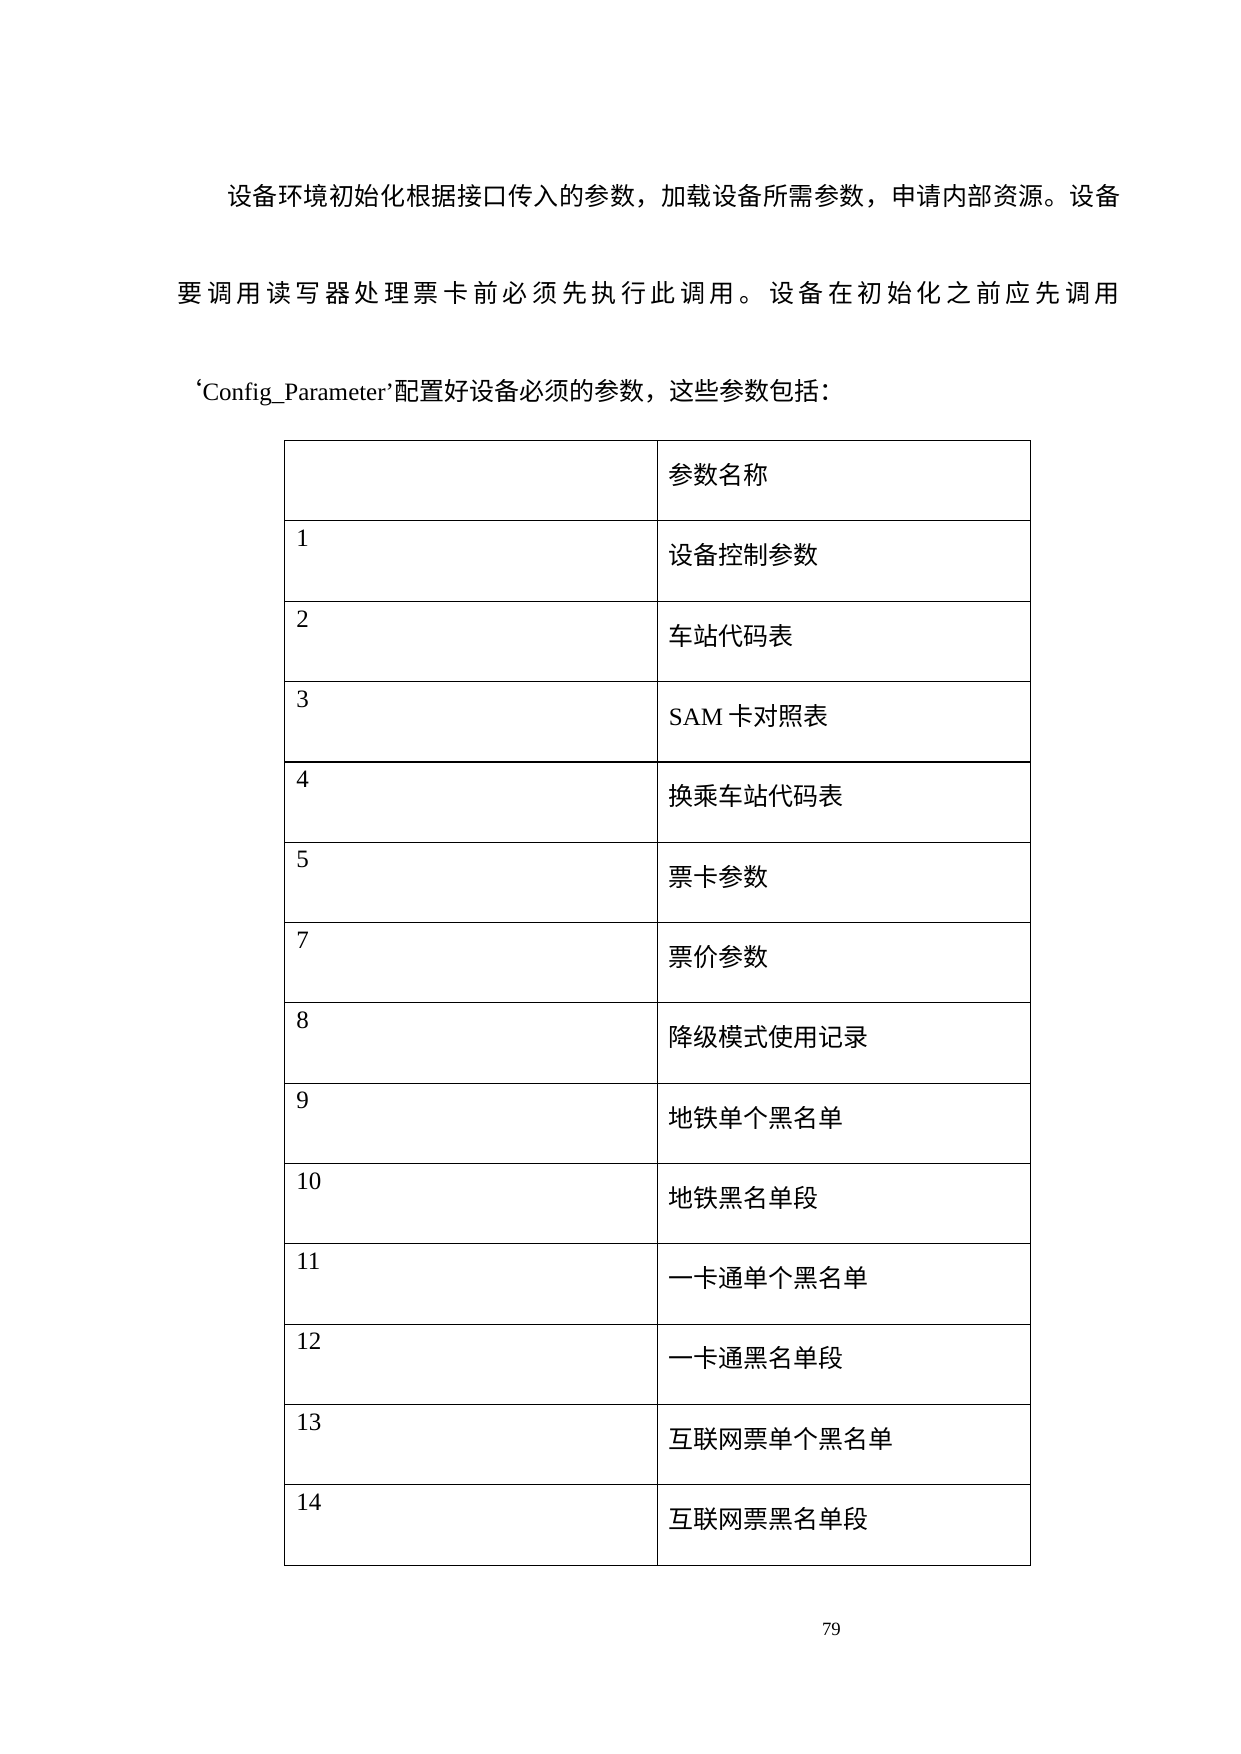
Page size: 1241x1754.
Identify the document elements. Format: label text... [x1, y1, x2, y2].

text 设备环境初始化根据接口传入的参数，加载设备所需参数，申请内部资源。设备要调用读写器处理票卡前必须先执行此调用。设备在初始化之前应先调用‘Config_Parameter’配置好设备必须的参数，这些参数包括： [177, 162, 1122, 422]
table_cell 票卡参数 [658, 843, 1030, 922]
table_cell 设备控制参数 [658, 521, 1030, 601]
table_cell 1 [285, 521, 657, 601]
table_cell 4 [285, 763, 657, 842]
table_cell 换乘车站代码表 [658, 763, 1030, 842]
table_cell 一卡通黑名单段 [658, 1325, 1030, 1404]
table_cell SAM卡对照表 [658, 682, 1030, 761]
table_cell 票价参数 [658, 923, 1030, 1002]
table_cell 13 [285, 1405, 657, 1484]
table_cell 14 [285, 1485, 657, 1564]
table_header [285, 441, 657, 520]
table_cell 11 [285, 1244, 657, 1323]
table_cell 降级模式使用记录 [658, 1003, 1030, 1083]
table_cell 2 [285, 602, 657, 681]
table_cell 7 [285, 923, 657, 1002]
table_cell 互联网票黑名单段 [658, 1485, 1030, 1564]
table_cell 地铁单个黑名单 [658, 1084, 1030, 1163]
table_cell 9 [285, 1084, 657, 1163]
table_cell 一卡通单个黑名单 [658, 1244, 1030, 1323]
table_cell 5 [285, 843, 657, 922]
table_header 参数名称 [658, 441, 1030, 520]
table_cell 地铁黑名单段 [658, 1164, 1030, 1243]
table_cell 互联网票单个黑名单 [658, 1405, 1030, 1484]
table_cell 12 [285, 1325, 657, 1404]
table_cell 8 [285, 1003, 657, 1083]
table_cell 3 [285, 682, 657, 761]
table_cell 10 [285, 1164, 657, 1243]
table_cell 车站代码表 [658, 602, 1030, 681]
